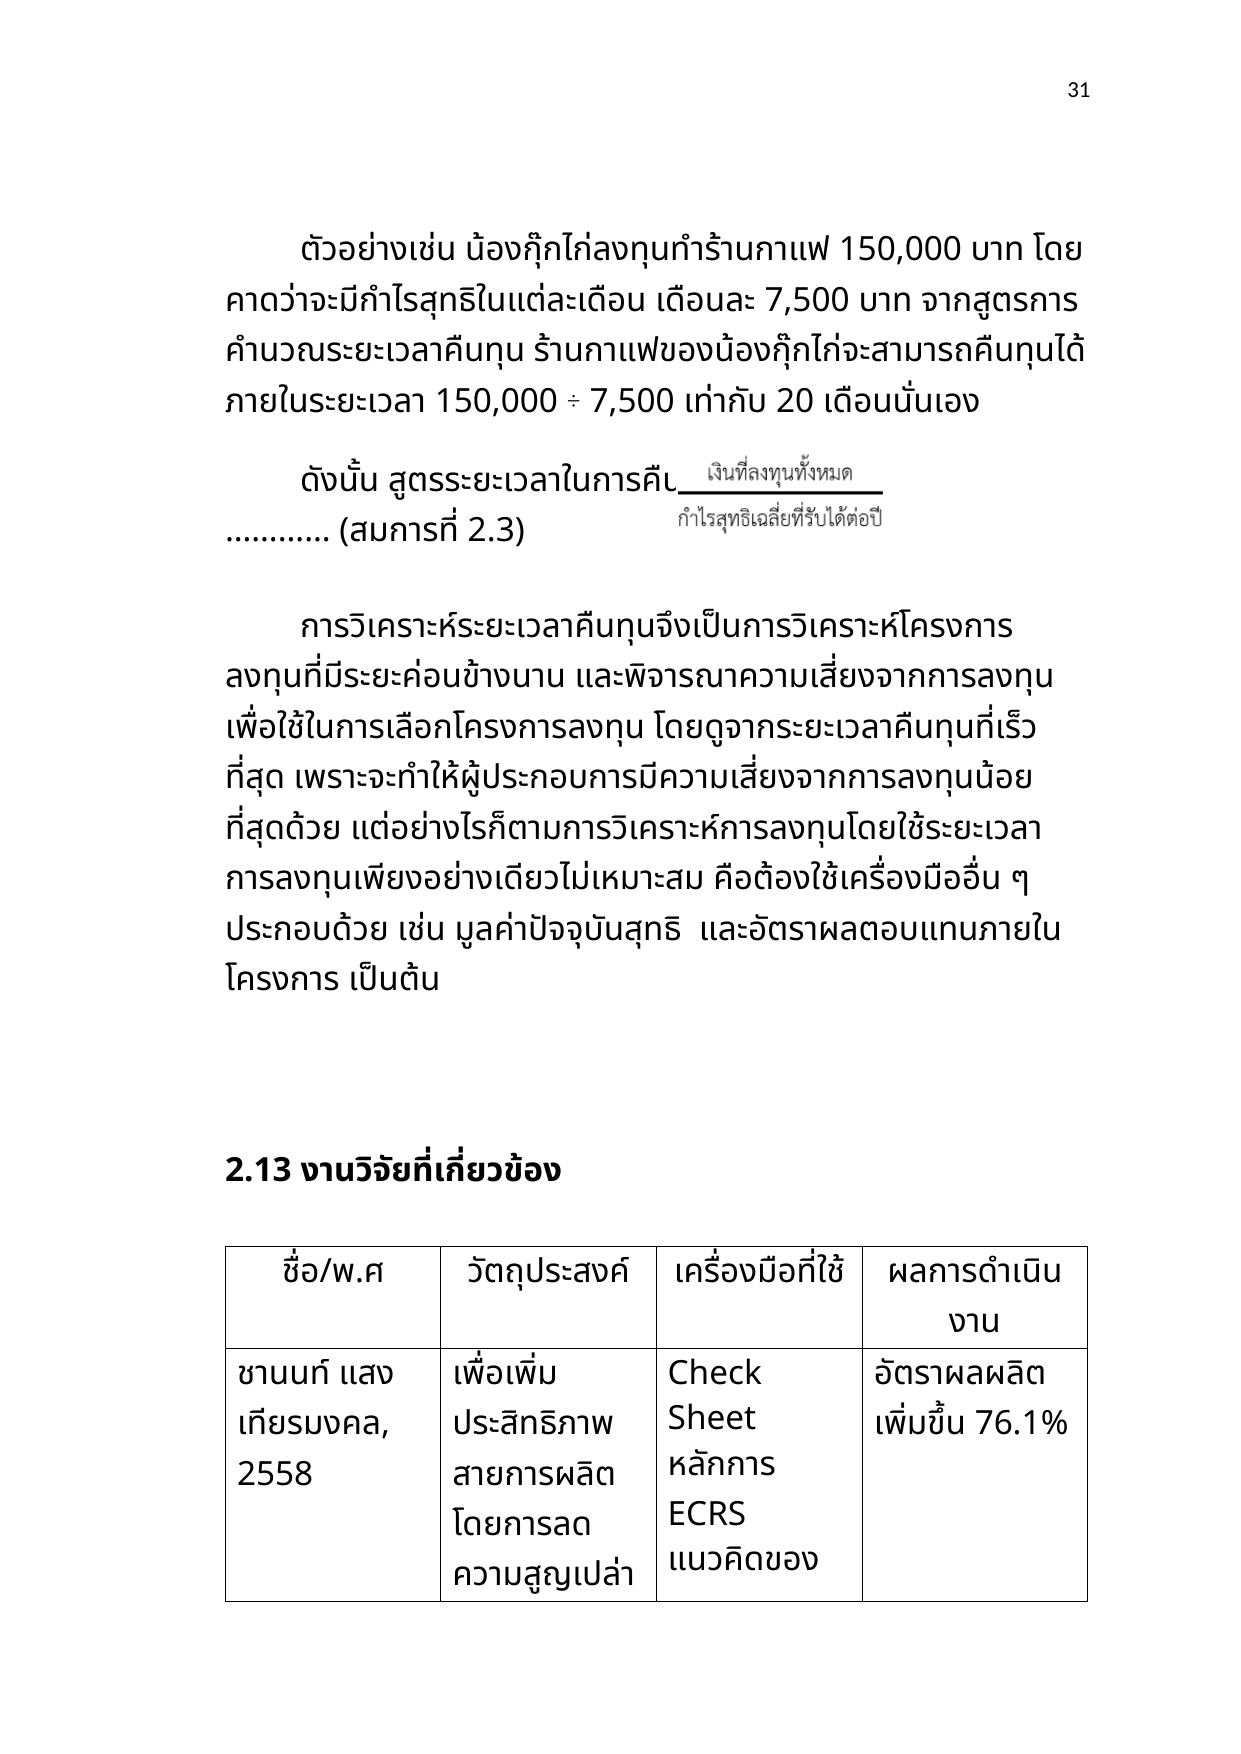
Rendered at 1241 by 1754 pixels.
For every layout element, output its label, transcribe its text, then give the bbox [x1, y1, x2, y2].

table_header ผลการดำเนินงาน [863, 1247, 1087, 1348]
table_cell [226, 1349, 440, 1601]
text การวิเคราะห์ระยะเวลาคืนทุนจึงเป็นการวิเคราะห์โครงการลงทุนที่มีระยะค่อนข้างนาน และพิจารณาความเสี่ยงจากการลงทุน เพื่อใช้ในการเลือกโครงการลงทุน โดยดูจากระยะเวลาคืนทุนที่เร็วที่สุด เพราะจะทำให้ผู้ประกอบการมีความเสี่ยงจากการลงทุนน้อยที่สุดด้วย แต่อย่างไรก็ตามการวิเคราะห์การลงทุนโดยใช้ระยะเวลาการลงทุนเพียงอย่างเดียวไม่เหมาะสม คือต้องใช้เครื่องมืออื่น ๆ ประกอบด้วย เช่น มูลค่าปัจจุบันสุทธิ และอัตราผลตอบแทนภายในโครงการ เป็นต้น [225, 602, 1090, 1005]
table_header วัตถุประสงค์ [441, 1247, 656, 1348]
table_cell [441, 1349, 656, 1601]
subtitle 2.13 งานวิจัยที่เกี่ยวข้อง [225, 1146, 1090, 1196]
table_header เครื่องมือที่ใช้ [657, 1247, 862, 1348]
picture [676, 447, 885, 542]
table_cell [657, 1349, 862, 1601]
text ดังนั้น สูตรระยะเวลาในการคืนทุน (ROI) = ………… (สมการที่ 2.3) [225, 455, 1090, 557]
table_header ชื่อ/พ.ศ [226, 1247, 440, 1348]
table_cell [863, 1349, 1087, 1601]
text ตัวอย่างเช่น น้องกุ๊กไก่ลงทุนทำร้านกาแฟ 150,000 บาท โดยคาดว่าจะมีกำไรสุทธิในแต่ละเดือน เดือนละ 7,500 บาท จากสูตรการคำนวณระยะเวลาคืนทุน ร้านกาแฟของน้องกุ๊กไก่จะสามารถคืนทุนได้ภายในระยะเวลา 150,000 7,500 เท่ากับ 20 เดือนนั่นเอง [225, 225, 1090, 427]
